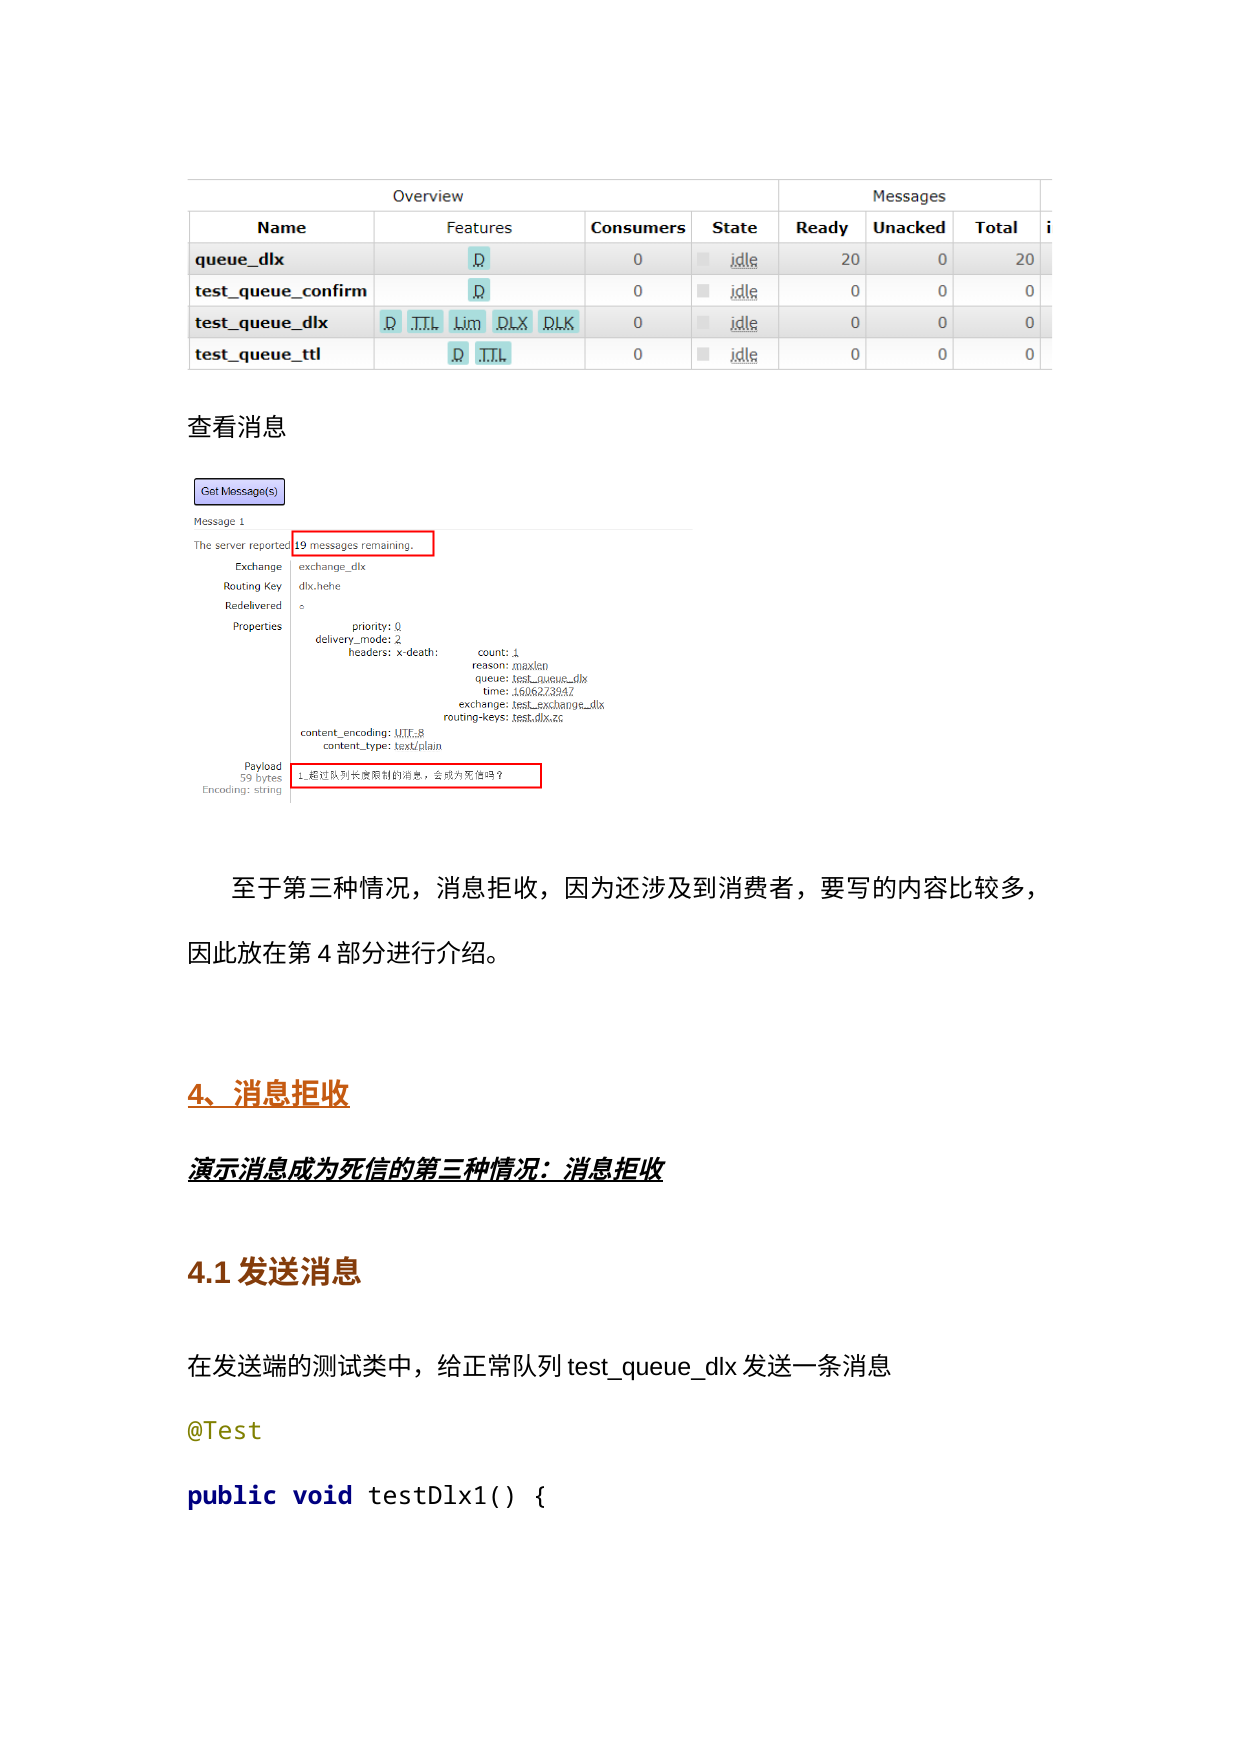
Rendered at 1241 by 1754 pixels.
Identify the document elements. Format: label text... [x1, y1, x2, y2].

text 至于第三种情况，消息拒收，因为还涉及到消费者，要写的内容比较多，因此放在第4部分进行介绍。 [187, 854, 1053, 984]
subtitle 4.1发送消息 [187, 1237, 1053, 1302]
text 查看消息 [187, 393, 1053, 458]
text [187, 1397, 1053, 1527]
text 演示消息成为死信的第三种情况：消息拒收 [187, 1135, 1053, 1200]
text 在发送端的测试类中，给正常队列test_queue_dlx发送一条消息 [187, 1332, 1053, 1397]
picture [187, 177, 1053, 375]
subtitle 4、消息拒收 [187, 1059, 1053, 1124]
picture [187, 472, 693, 807]
